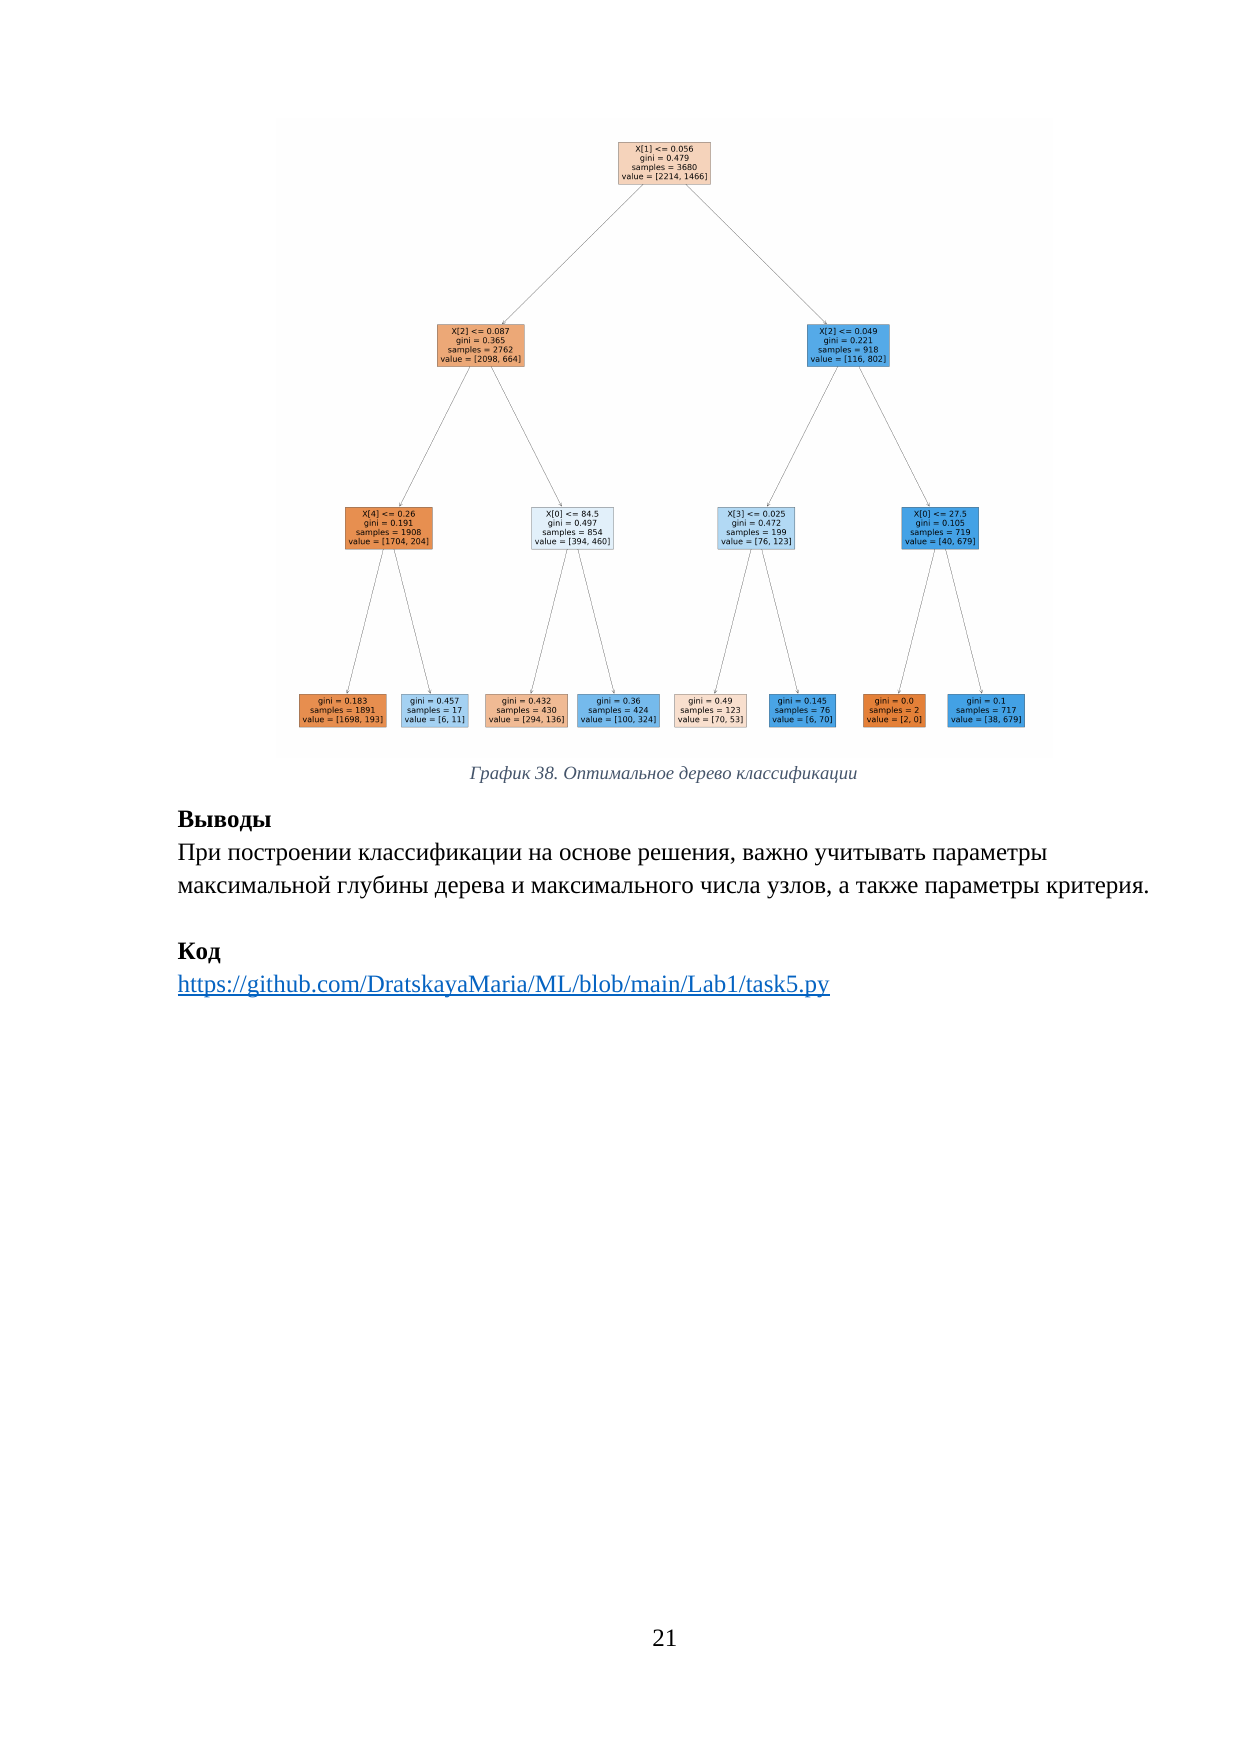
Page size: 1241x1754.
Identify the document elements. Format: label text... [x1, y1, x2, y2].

picture [276, 118, 1053, 758]
text Код https://github.com/DratskayaMaria/ML/blob/main/Lab1/task5.py [177, 936, 1152, 998]
text График 38. Оптимальное дерево классификации [177, 762, 1152, 783]
text Выводы При построении классификации на основе решения, важно учитывать параметры максимальной глубины дерева и максимального числа узлов, а также параметры критерия. [177, 804, 1152, 899]
